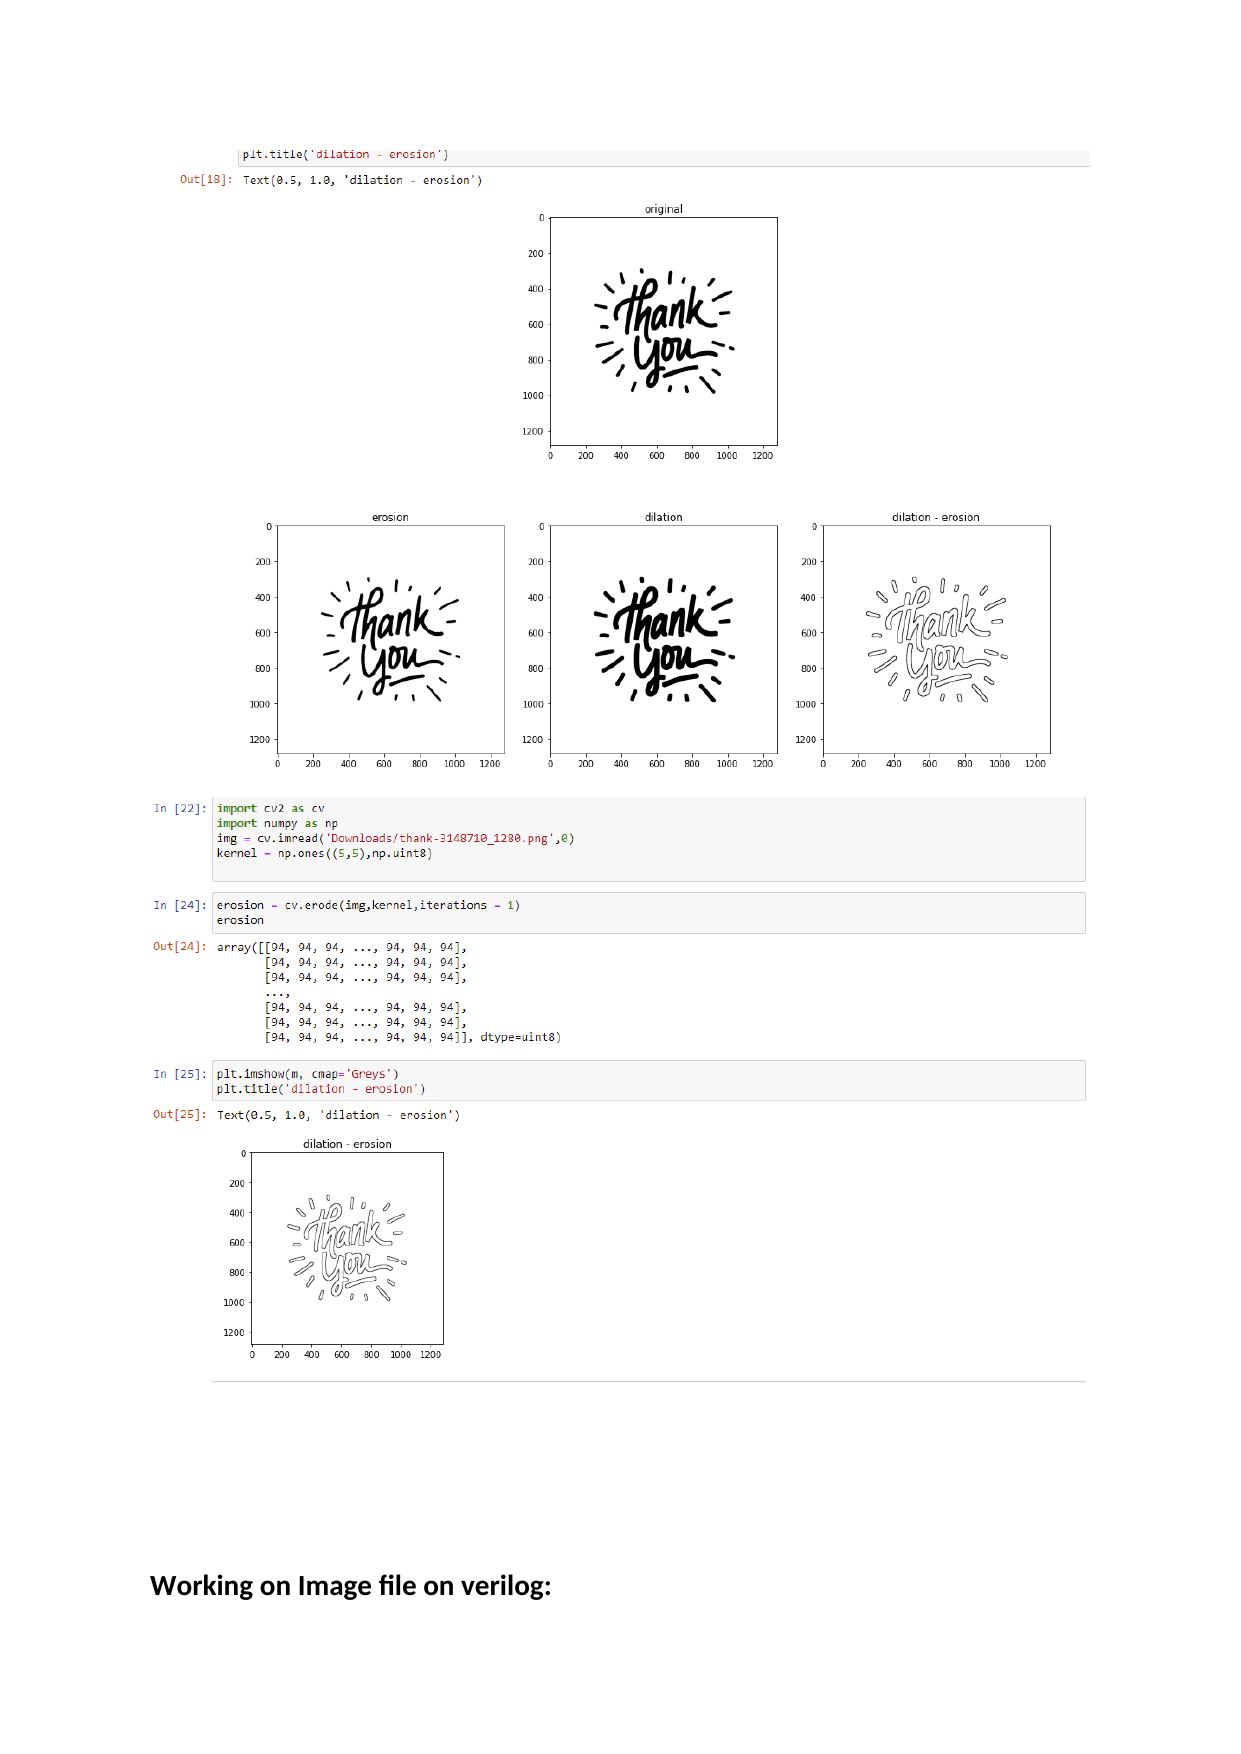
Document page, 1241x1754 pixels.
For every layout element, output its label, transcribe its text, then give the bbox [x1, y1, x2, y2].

picture [150, 797, 1091, 1383]
text Working on Image file on verilog: [150, 1567, 1090, 1602]
picture [150, 150, 1091, 779]
